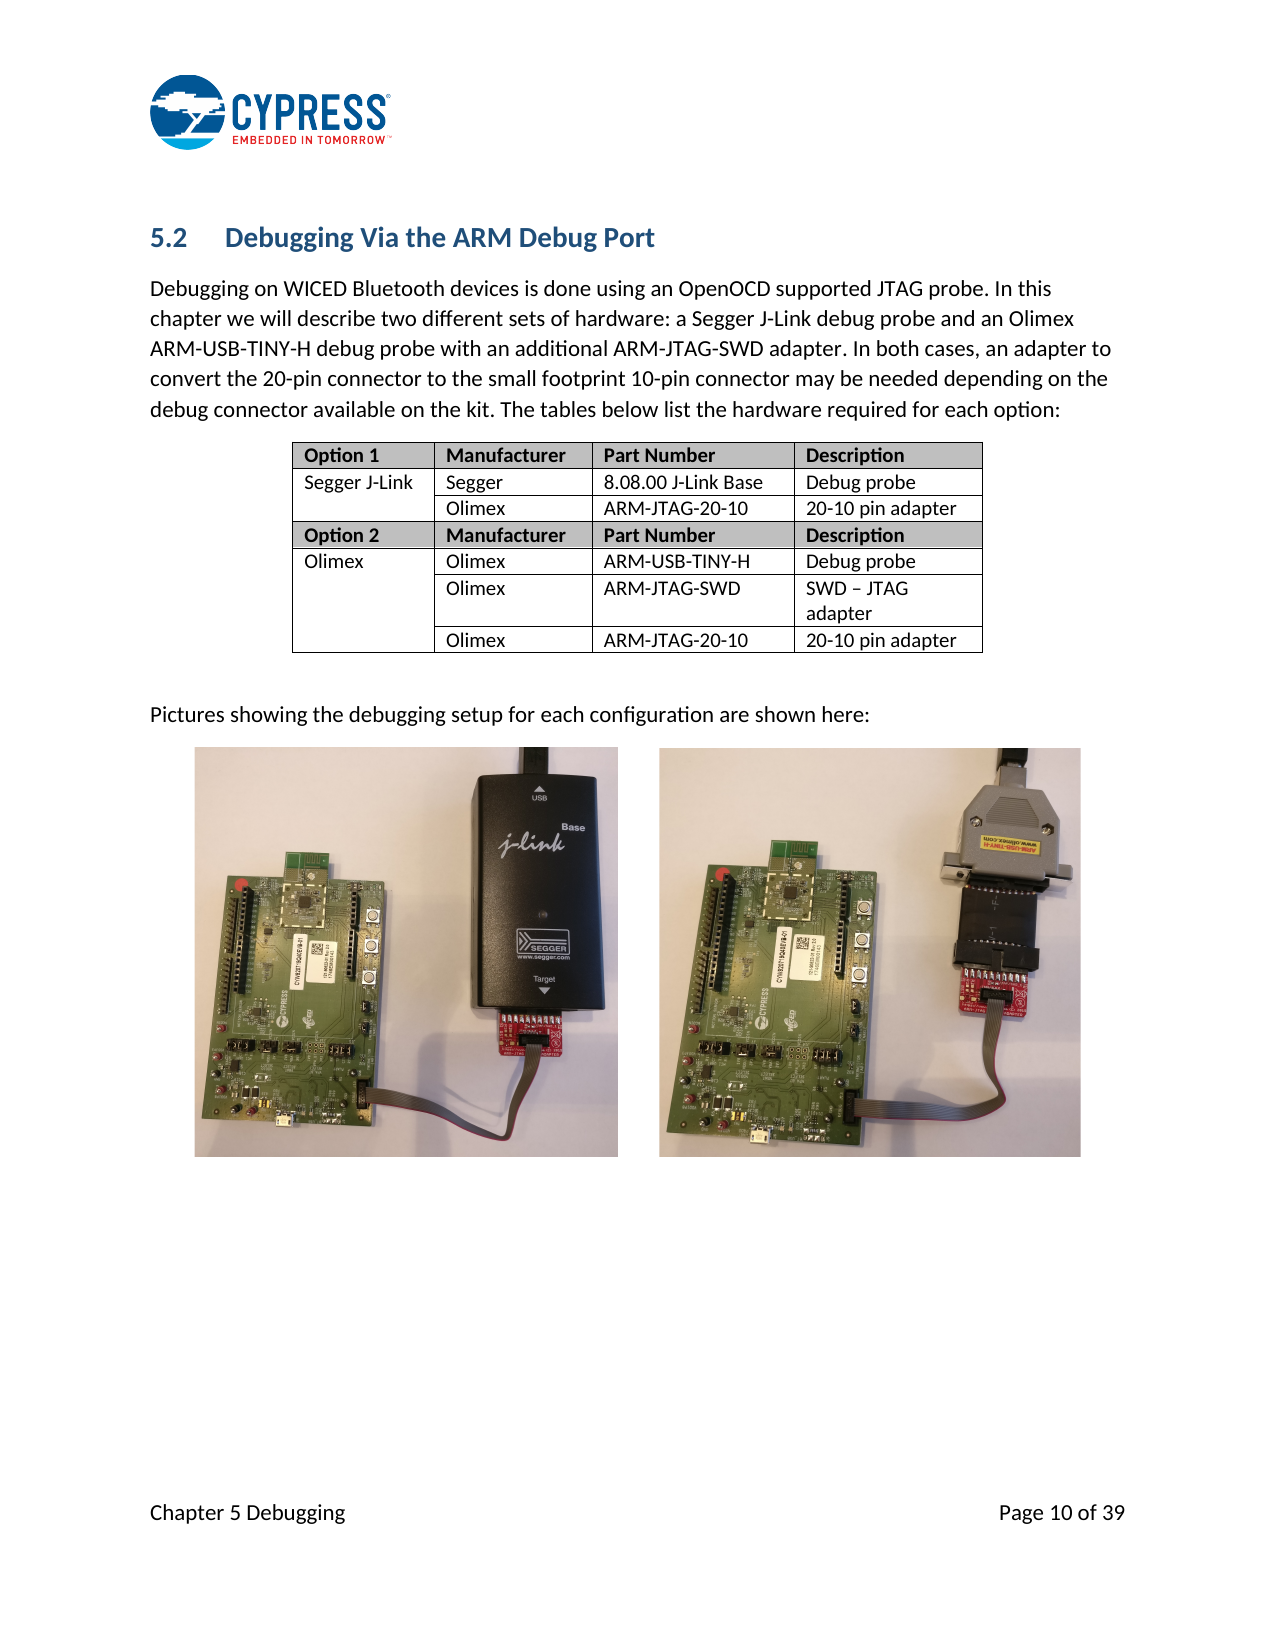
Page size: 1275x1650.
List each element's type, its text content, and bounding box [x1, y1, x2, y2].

table_cell 20-10 pin adapter [795, 496, 982, 521]
table_cell ARM-JTAG-20-10 [593, 496, 794, 521]
table_cell 20-10 pin adapter [795, 627, 982, 652]
table_cell SWD – JTAG adapter [795, 575, 982, 626]
picture [659, 748, 1081, 1157]
table_cell Debug probe [795, 469, 982, 494]
text Debugging on WICED Bluetooth devices is done using an OpenOCD supported JTAG probe. In this chapter we will describe two different sets of hardware: a Segger J-Link debug probe and an Olimex ARM-USB-TINY-H debug probe with an additional ARM-JTAG-SWD adapter. In both cases, an adapter to convert the 20-pin connector to the small footprint 10-pin connector may be needed depending on the debug connector available on the kit. The tables below list the hardware required for each option: [150, 274, 1125, 423]
table_cell Description [795, 522, 982, 547]
text Pictures showing the debugging setup for each configuration are shown here: [150, 700, 1125, 728]
table_cell 8.08.00 J-Link Base [593, 469, 794, 494]
subtitle Debugging Via the ARM Debug Port [112, 219, 1125, 254]
table_cell Option 2 [293, 522, 434, 547]
table_cell Segger J-Link [293, 469, 434, 521]
picture [194, 747, 618, 1157]
table_cell Olimex [435, 549, 592, 574]
table_header Part Number [593, 443, 794, 468]
table_cell Olimex [435, 496, 592, 521]
table_cell Debug probe [795, 549, 982, 574]
picture [150, 75, 392, 150]
table_cell Olimex [435, 627, 592, 652]
table_cell ARM-JTAG-20-10 [593, 627, 794, 652]
table_cell ARM-USB-TINY-H [593, 549, 794, 574]
table_cell Olimex [435, 575, 592, 626]
table_header Option 1 [293, 443, 434, 468]
table_cell Segger [435, 469, 592, 494]
table_cell ARM-JTAG-SWD [593, 575, 794, 626]
table_header Manufacturer [435, 443, 592, 468]
table_cell Manufacturer [435, 522, 592, 547]
table_cell Olimex [293, 549, 434, 652]
table_header Description [795, 443, 982, 468]
table_cell Part Number [593, 522, 794, 547]
